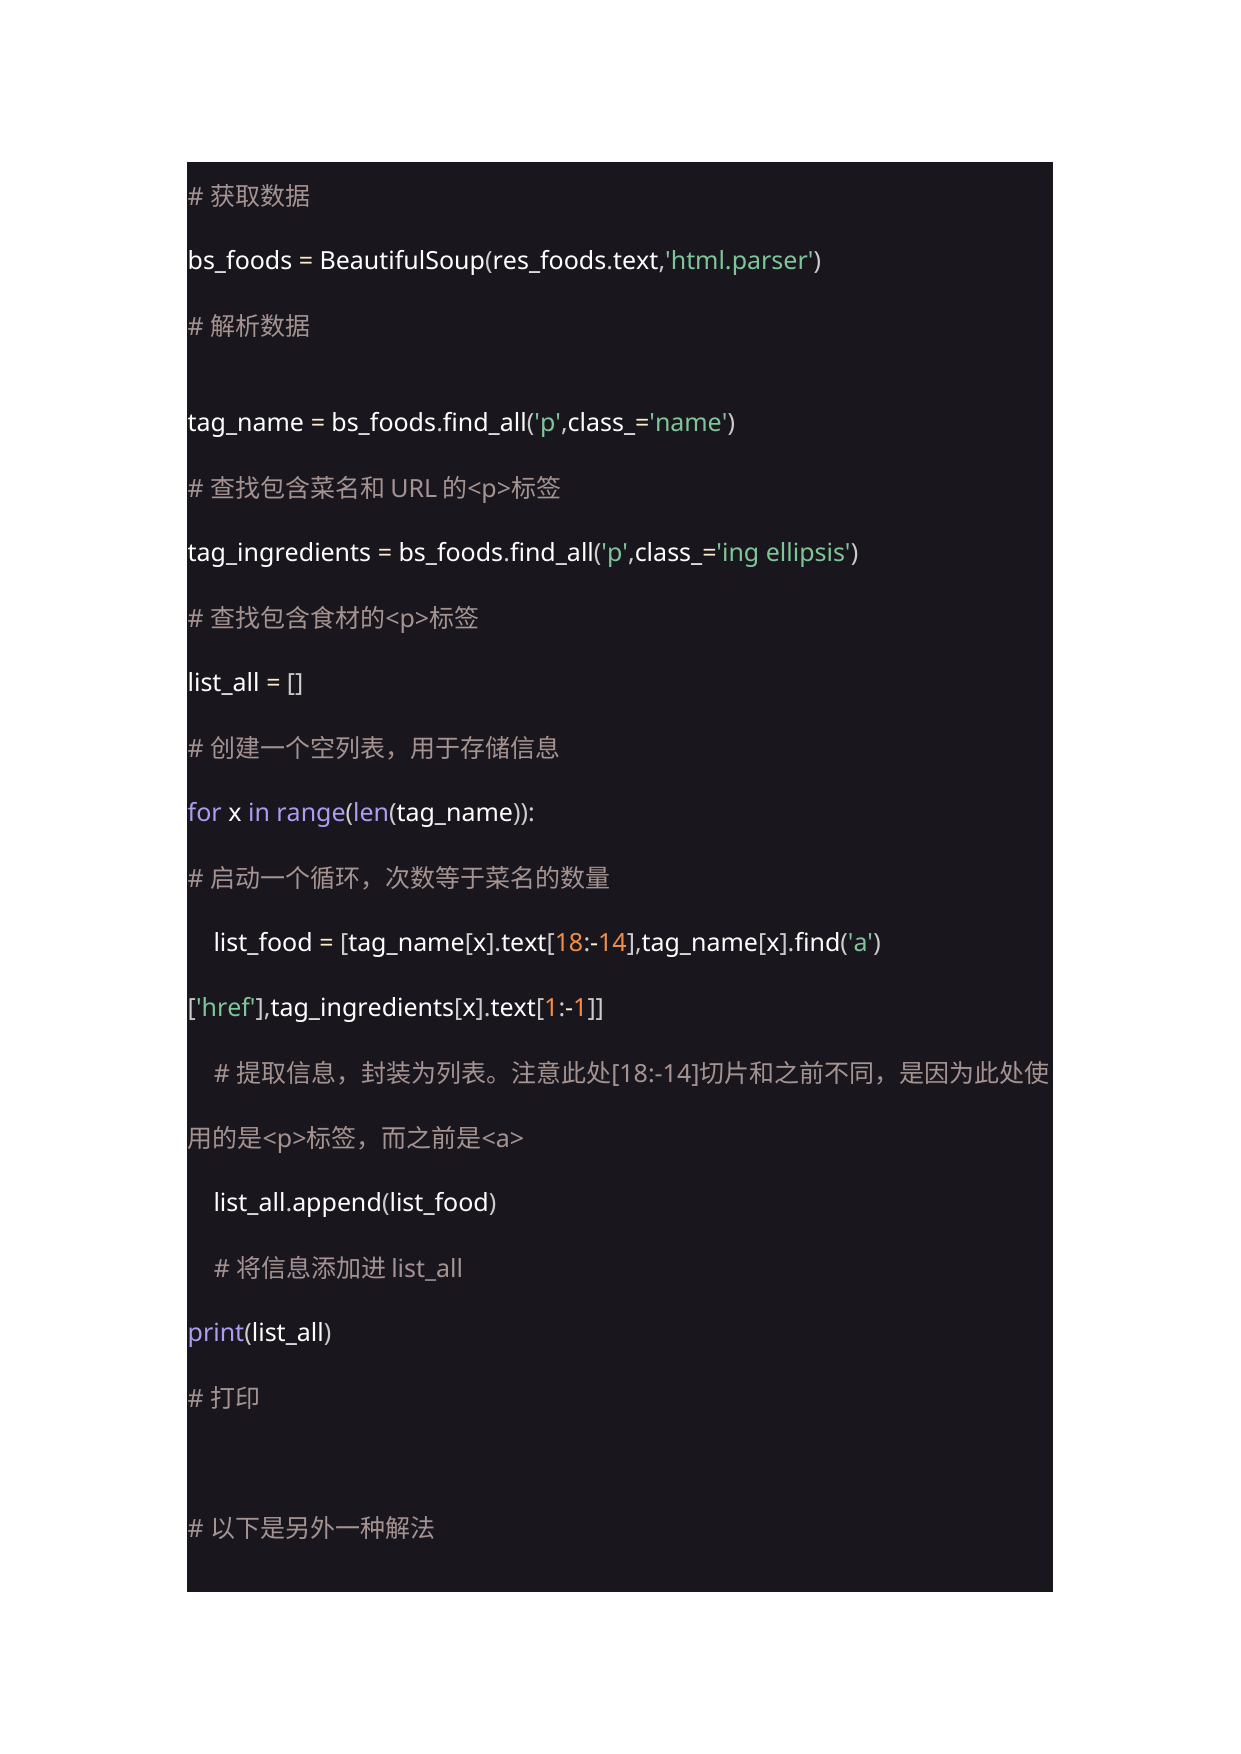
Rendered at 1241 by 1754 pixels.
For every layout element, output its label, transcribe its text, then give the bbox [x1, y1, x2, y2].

text # 解析数据 [187, 292, 1053, 357]
text list_all.append(list_food) [187, 1169, 1053, 1234]
text print(list_all) [187, 1299, 1053, 1364]
text # 获取数据 [187, 162, 1053, 227]
text # 创建一个空列表，用于存储信息 [187, 714, 1053, 779]
text list_food = [tag_name[x].text[18:-14],tag_name[x].find('a')['href'],tag_ingredients[x].text[1:-1]] [187, 909, 1053, 1039]
text # 启动一个循环，次数等于菜名的数量 [187, 844, 1053, 909]
text # 提取信息，封装为列表。注意此处[18:-14]切片和之前不同，是因为此处使用的是<p>标签，而之前是<a> [187, 1039, 1053, 1169]
text bs_foods = BeautifulSoup(res_foods.text,'html.parser') [187, 227, 1053, 292]
text # 打印 [187, 1364, 1053, 1429]
text # 将信息添加进list_all [187, 1234, 1053, 1299]
text list_all = [] [187, 649, 1053, 714]
text # 以下是另外一种解法 [187, 1494, 1053, 1559]
text # 查找包含菜名和URL的<p>标签 [187, 454, 1053, 519]
text tag_ingredients = bs_foods.find_all('p',class_='ing ellipsis') [187, 519, 1053, 584]
text tag_name = bs_foods.find_all('p',class_='name') [187, 389, 1053, 454]
text for x in range(len(tag_name)): [187, 779, 1053, 844]
text # 查找包含食材的<p>标签 [187, 584, 1053, 649]
